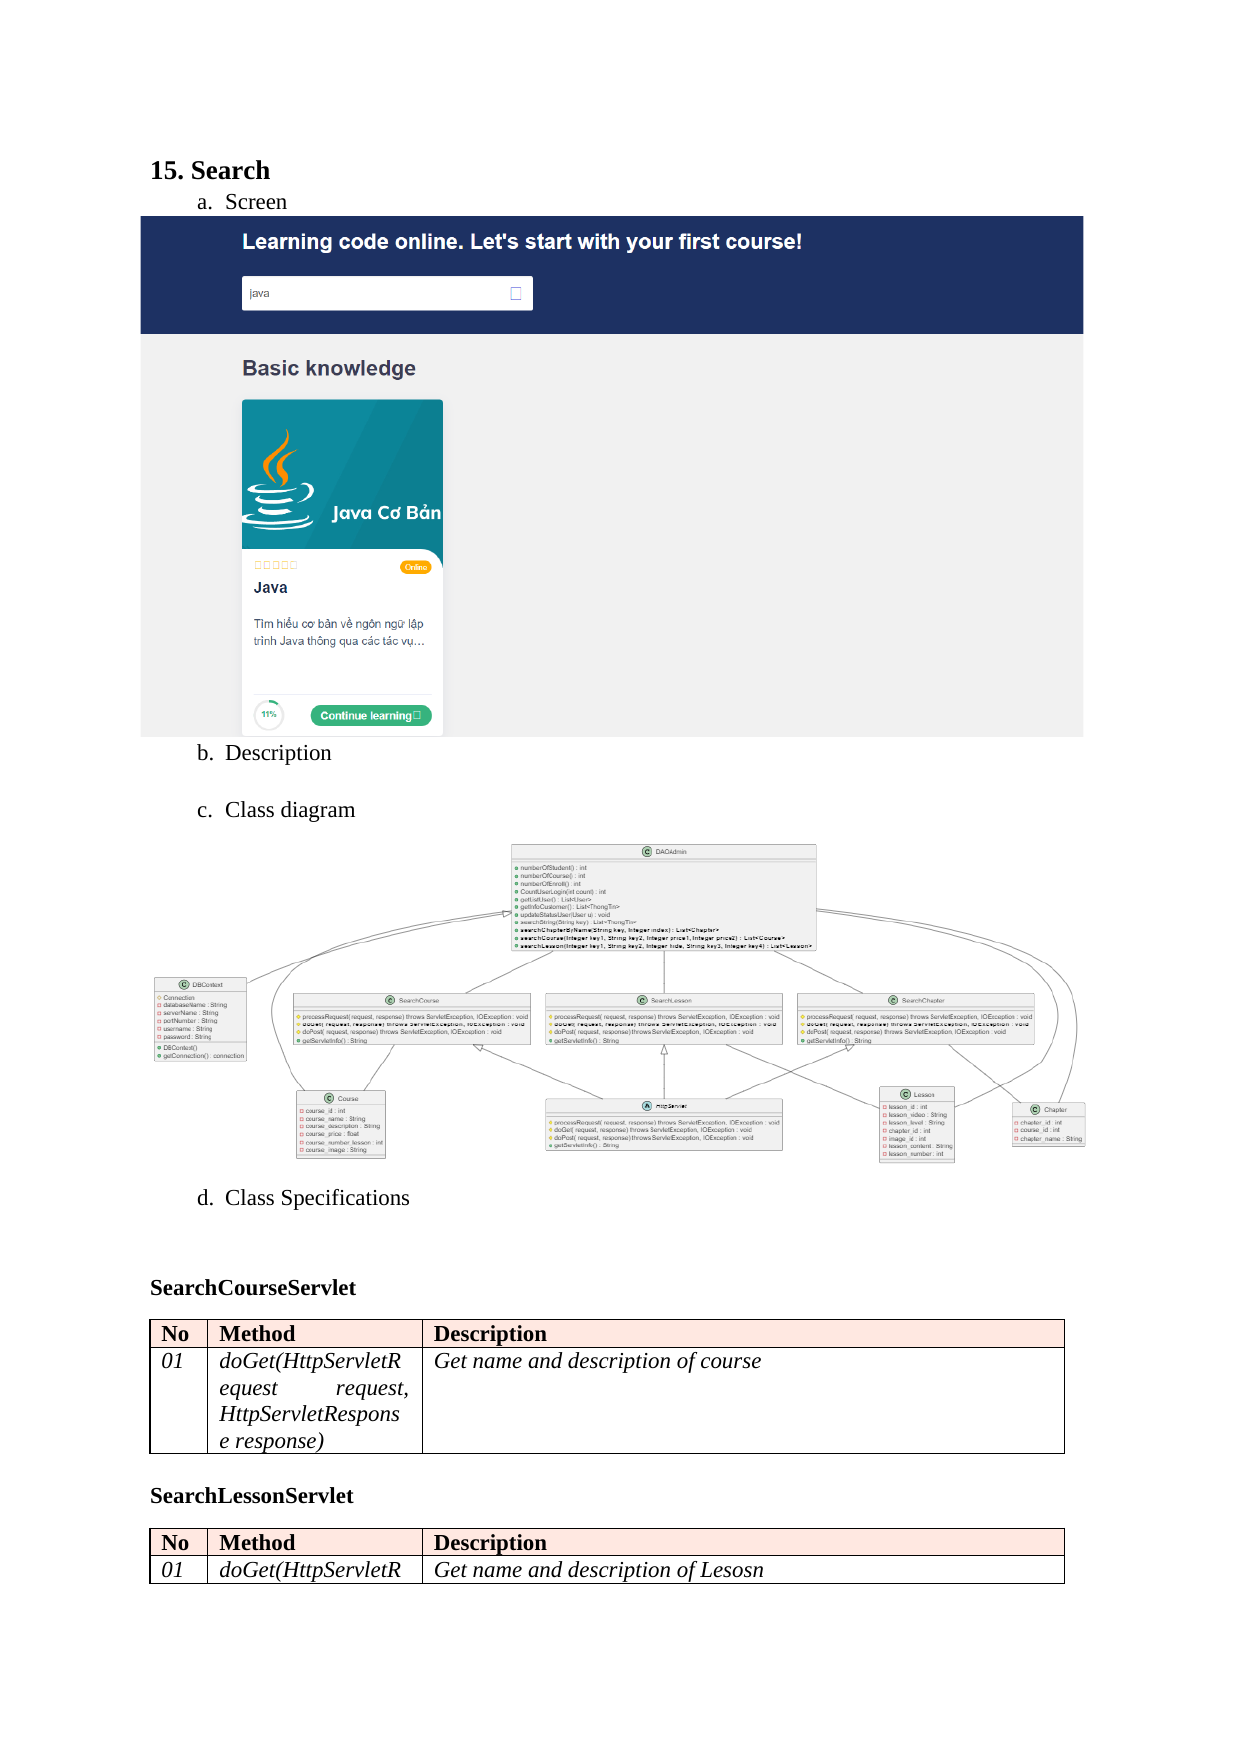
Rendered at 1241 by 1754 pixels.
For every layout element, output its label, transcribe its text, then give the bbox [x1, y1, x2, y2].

list Screen [197, 188, 1093, 214]
picture [140, 216, 1084, 737]
list Description [197, 739, 1093, 766]
table_header No [151, 1529, 207, 1555]
list Class diagram [197, 796, 1093, 822]
table_cell Get name and description of course [423, 1348, 1064, 1453]
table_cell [208, 1556, 422, 1582]
list Class Specifications [197, 1184, 1093, 1210]
subtitle 15. Search [150, 154, 1093, 185]
table_cell 01 [151, 1348, 207, 1453]
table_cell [423, 1556, 1064, 1582]
table_header Description [423, 1529, 1064, 1555]
table_header No [151, 1320, 207, 1347]
picture [150, 841, 1093, 1165]
table_cell 01 [151, 1556, 207, 1582]
table_header Method [208, 1320, 422, 1347]
text SearchCourseServlet [150, 1274, 1093, 1300]
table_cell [208, 1348, 422, 1453]
table_header Method [208, 1529, 422, 1555]
text SearchLessonServlet [150, 1482, 1093, 1509]
table_header Description [423, 1320, 1064, 1347]
